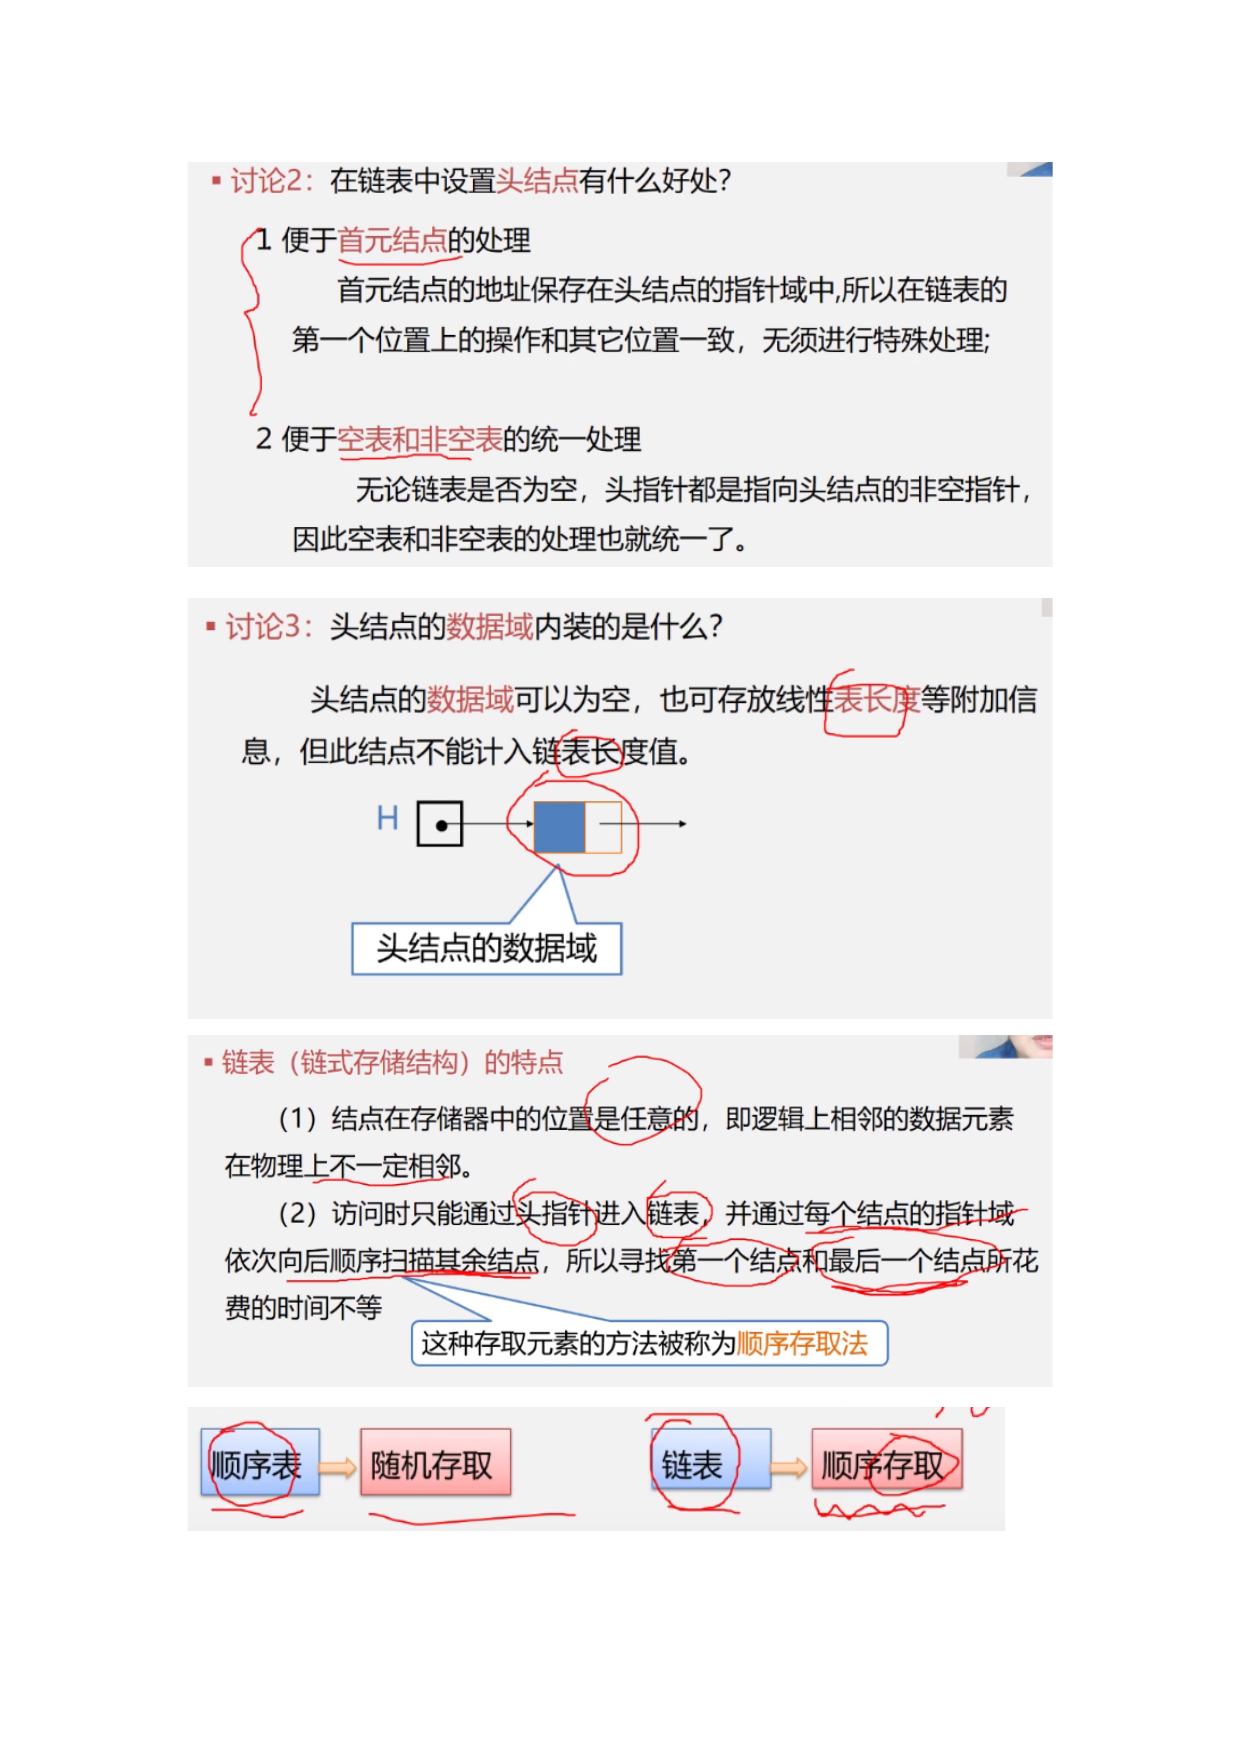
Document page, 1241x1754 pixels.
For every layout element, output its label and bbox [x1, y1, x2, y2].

picture [187, 1407, 1005, 1531]
picture [187, 1035, 1053, 1387]
picture [187, 162, 1053, 567]
picture [187, 598, 1053, 1019]
